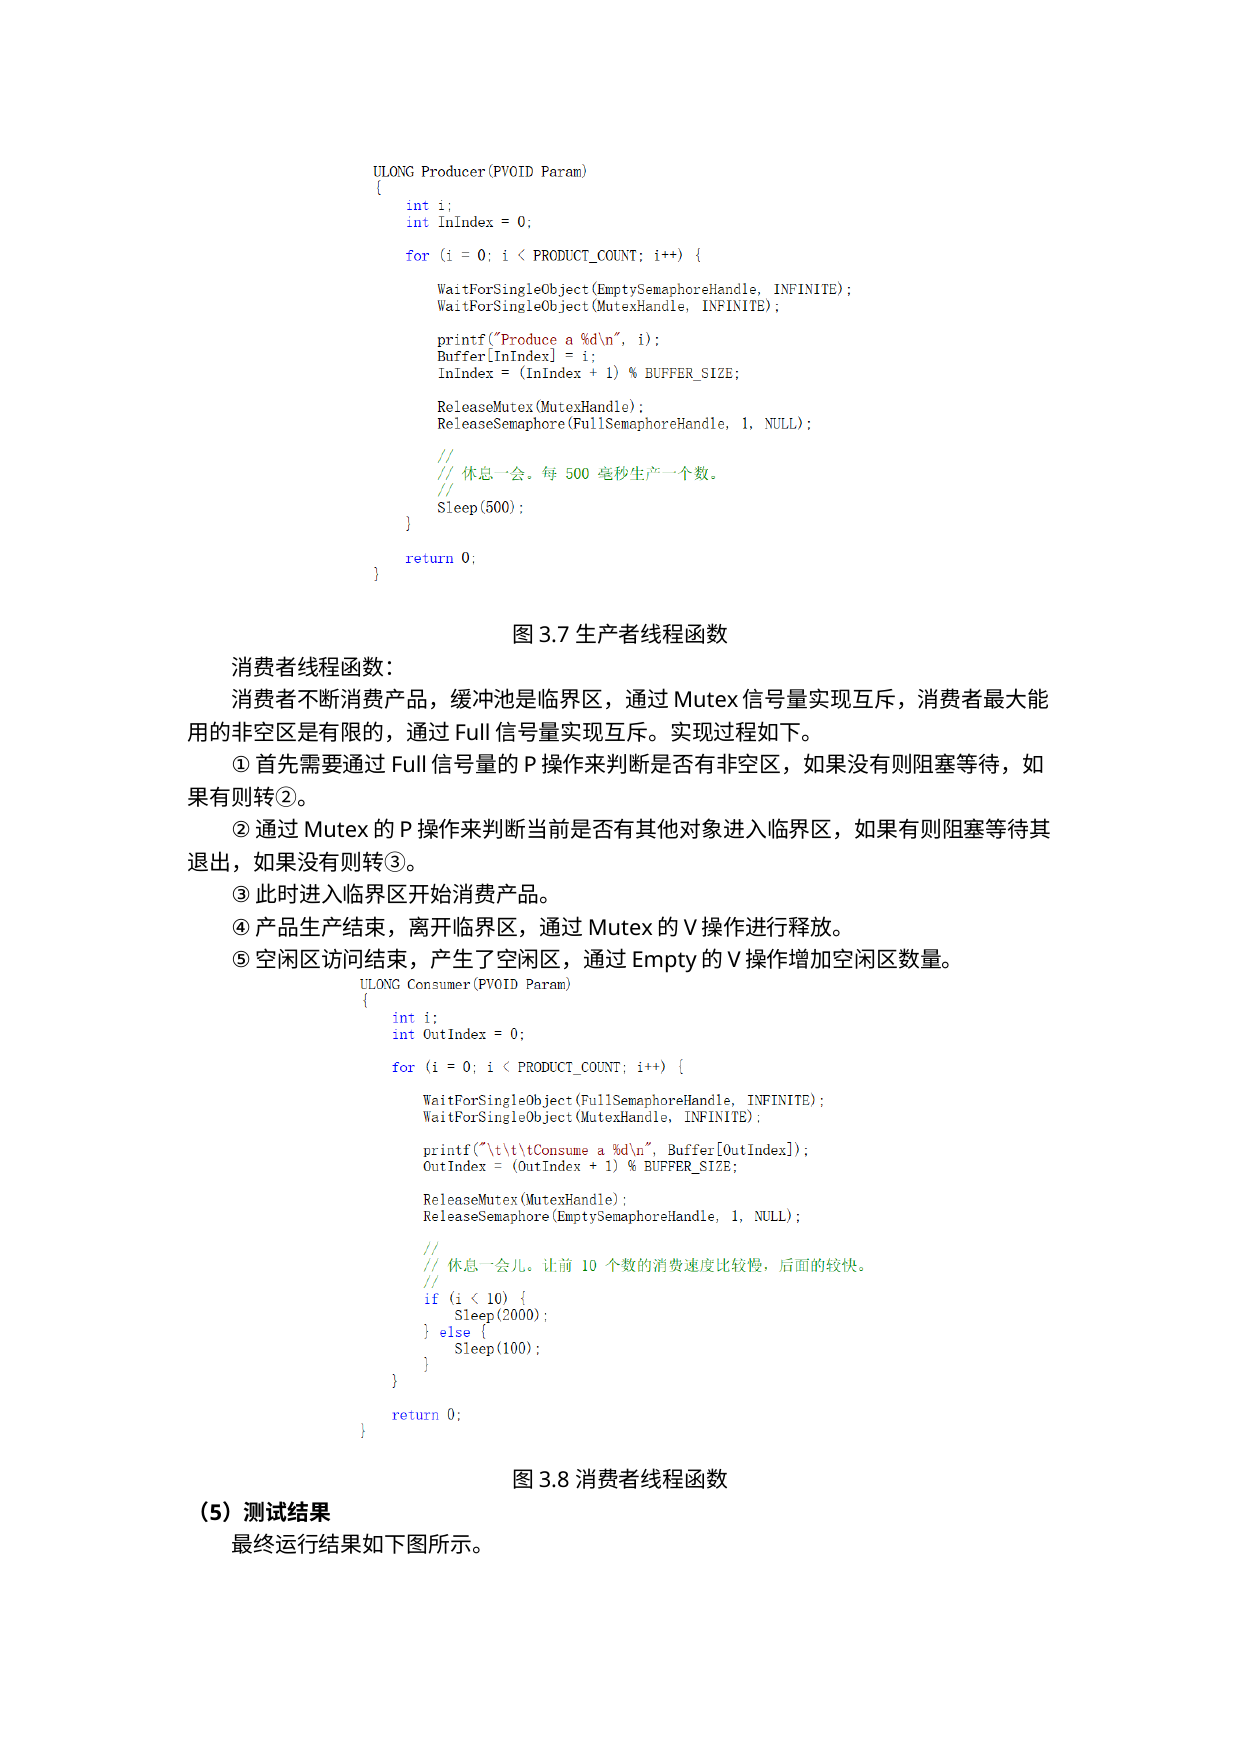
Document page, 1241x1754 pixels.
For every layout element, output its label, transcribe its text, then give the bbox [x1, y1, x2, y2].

text ①首先需要通过Full信号量的P操作来判断是否有非空区，如果没有则阻塞等待，如果有则转②。 [187, 747, 1053, 812]
text 消费者不断消费产品，缓冲池是临界区，通过Mutex信号量实现互斥，消费者最大能用的非空区是有限的，通过Full信号量实现互斥。实现过程如下。 [187, 682, 1053, 747]
text ⑤空闲区访问结束，产生了空闲区，通过Empty的V操作增加空闲区数量。 [187, 942, 1053, 974]
text 图3.8 消费者线程函数 [187, 1462, 1053, 1494]
text 最终运行结果如下图所示。 [187, 1527, 1053, 1559]
text ④产品生产结束，离开临界区，通过Mutex的V操作进行释放。 [187, 909, 1053, 942]
text ②通过Mutex的P操作来判断当前是否有其他对象进入临界区，如果有则阻塞等待其退出，如果没有则转③。 [187, 812, 1053, 877]
picture [355, 974, 885, 1446]
picture [370, 162, 870, 593]
text ③此时进入临界区开始消费产品。 [187, 877, 1053, 909]
text （5）测试结果 [187, 1494, 1053, 1527]
text 图3.7 生产者线程函数 [187, 617, 1053, 649]
text 消费者线程函数： [187, 649, 1053, 682]
